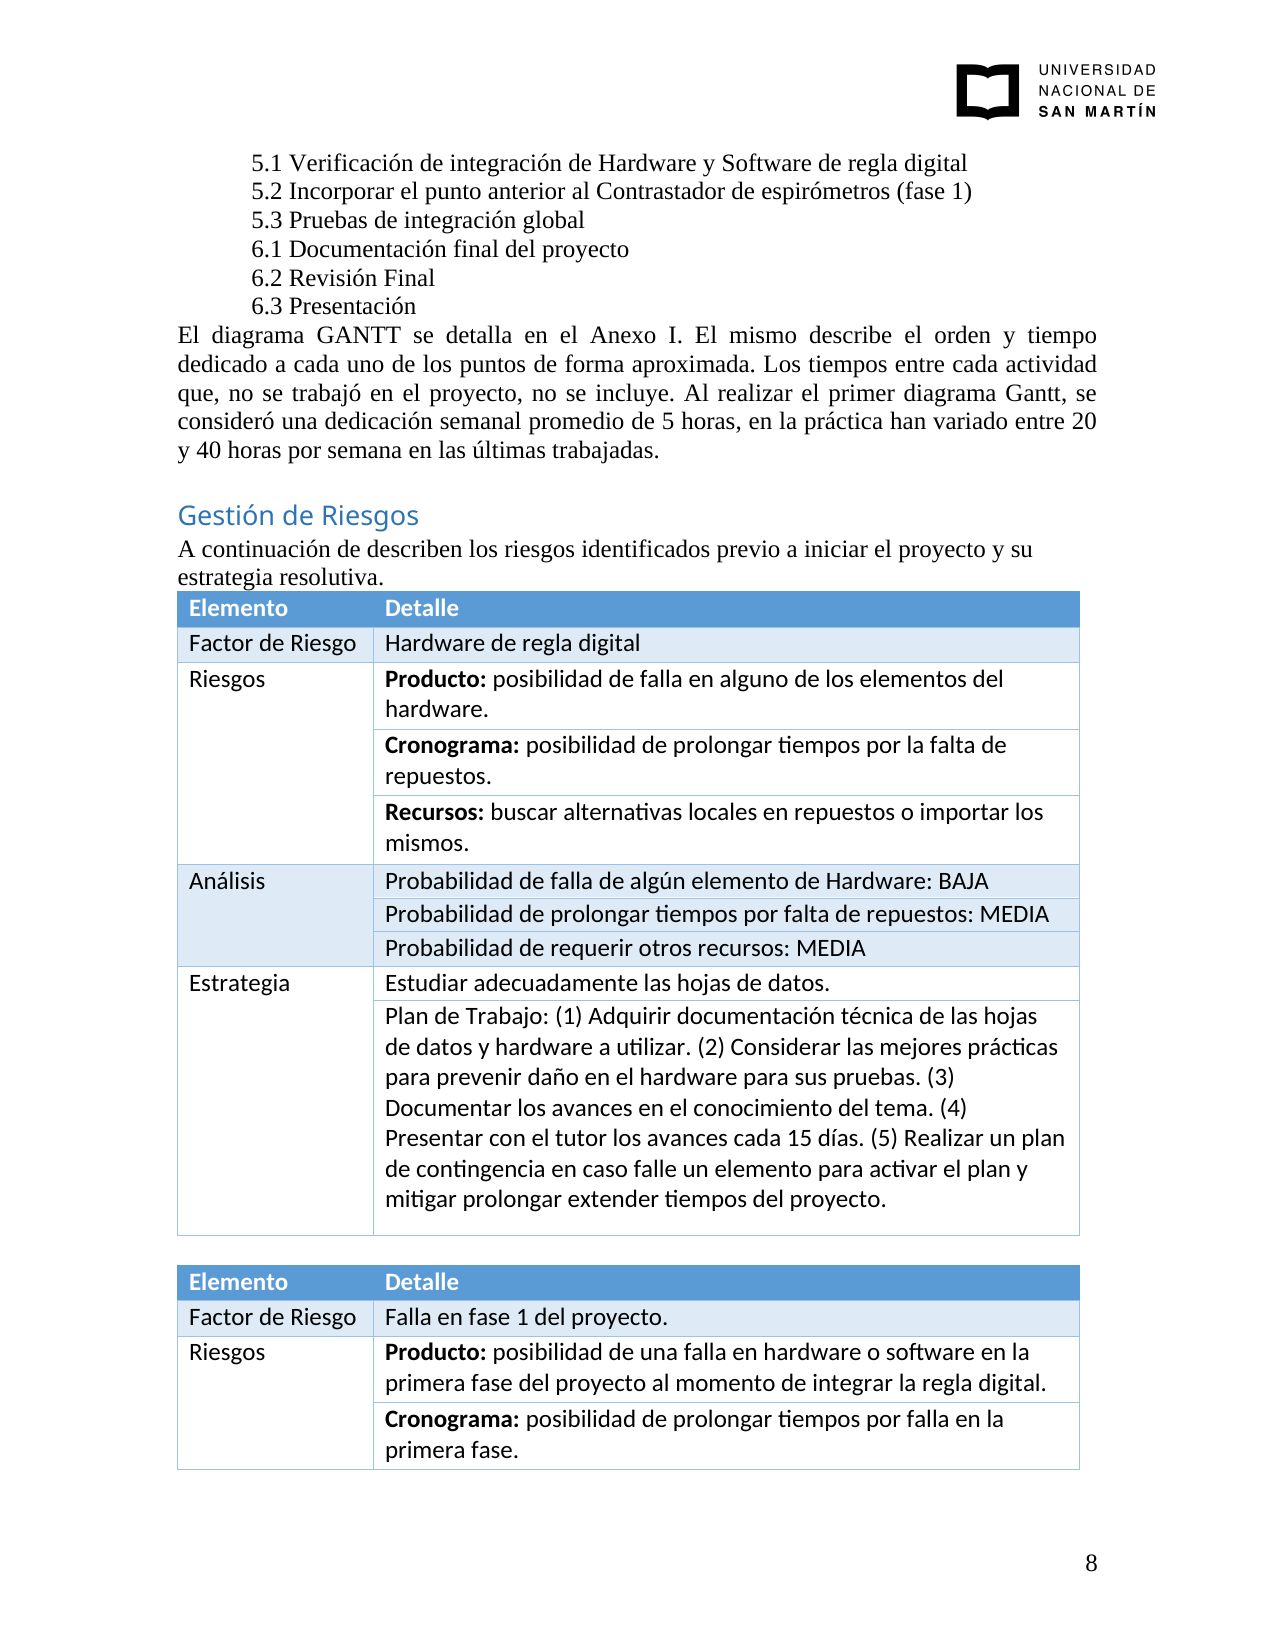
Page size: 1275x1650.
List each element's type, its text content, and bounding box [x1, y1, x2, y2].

table_header Elemento [178, 1266, 373, 1300]
text El diagrama GANTT se detalla en el Anexo I. El mismo describe el orden y tiempo dedicado a cada uno de los puntos de forma aproximada. Los tiempos entre cada actividad que, no se trabajó en el proyecto, no se incluye. Al realizar el primer diagrama Gantt, se consideró una dedicación semanal promedio de 5 horas, en la práctica han variado entre 20 y 40 horas por semana en las últimas trabajadas. [177, 320, 1098, 464]
table_cell Probabilidad de falla de algún elemento de Hardware: BAJA [374, 865, 1079, 897]
table_cell Producto: posibilidad de una falla en hardware o software en la primera fase del proyecto al momento de integrar la regla digital. [374, 1337, 1079, 1402]
table_cell Producto: posibilidad de falla en alguno de los elementos del hardware. [374, 663, 1079, 729]
text 5.1 Verificación de integración de Hardware y Software de regla digital [251, 148, 1098, 176]
table_cell Estudiar adecuadamente las hojas de datos. [374, 967, 1079, 999]
text 5.3 Pruebas de integración global [251, 205, 1098, 234]
table_cell Falla en fase 1 del proyecto. [374, 1301, 1079, 1336]
table_cell Cronograma: posibilidad de prolongar tiempos por la falta de repuestos. [374, 730, 1079, 795]
table_header Detalle [374, 1266, 1079, 1300]
text 6.3 Presentación [251, 291, 1098, 320]
table_cell Probabilidad de prolongar tiempos por falta de repuestos: MEDIA [374, 899, 1079, 931]
table_header Detalle [374, 592, 1079, 627]
table_cell Riesgos [178, 663, 373, 864]
table_cell Estrategia [178, 967, 373, 1235]
text 6.1 Documentación final del proyecto [251, 234, 1098, 263]
table_header Elemento [178, 592, 373, 627]
picture [945, 55, 1165, 128]
table_cell Factor de Riesgo [178, 1301, 373, 1336]
table_cell Factor de Riesgo [178, 628, 373, 662]
text A continuación de describen los riesgos identificados previo a iniciar el proyecto y su estrategia resolutiva. [177, 534, 1098, 591]
table_cell Plan de Trabajo: (1) Adquirir documentación técnica de las hojas de datos y hardware a utilizar. (2) Considerar las mejores prácticas para prevenir daño en el hardware para sus pruebas. (3) Documentar los avances en el conocimiento del tema. (4) Presentar con el tutor los avances cada 15 días. (5) Realizar un plan de contingencia en caso falle un elemento para activar el plan y mitigar prolongar extender tiempos del proyecto. [374, 1001, 1079, 1235]
table_cell Probabilidad de requerir otros recursos: MEDIA [374, 932, 1079, 966]
table_cell Hardware de regla digital [374, 628, 1079, 662]
table_cell Recursos: buscar alternativas locales en repuestos o importar los mismos. [374, 796, 1079, 864]
text 5.2 Incorporar el punto anterior al Contrastador de espirómetros (fase 1) [251, 176, 1098, 205]
subtitle Gestión de Riesgos [177, 497, 1098, 534]
text 6.2 Revisión Final [251, 263, 1098, 291]
table_cell Análisis [178, 865, 373, 966]
table_cell Riesgos [178, 1337, 373, 1469]
table_cell Cronograma: posibilidad de prolongar tiempos por falla en la primera fase. [374, 1403, 1079, 1469]
